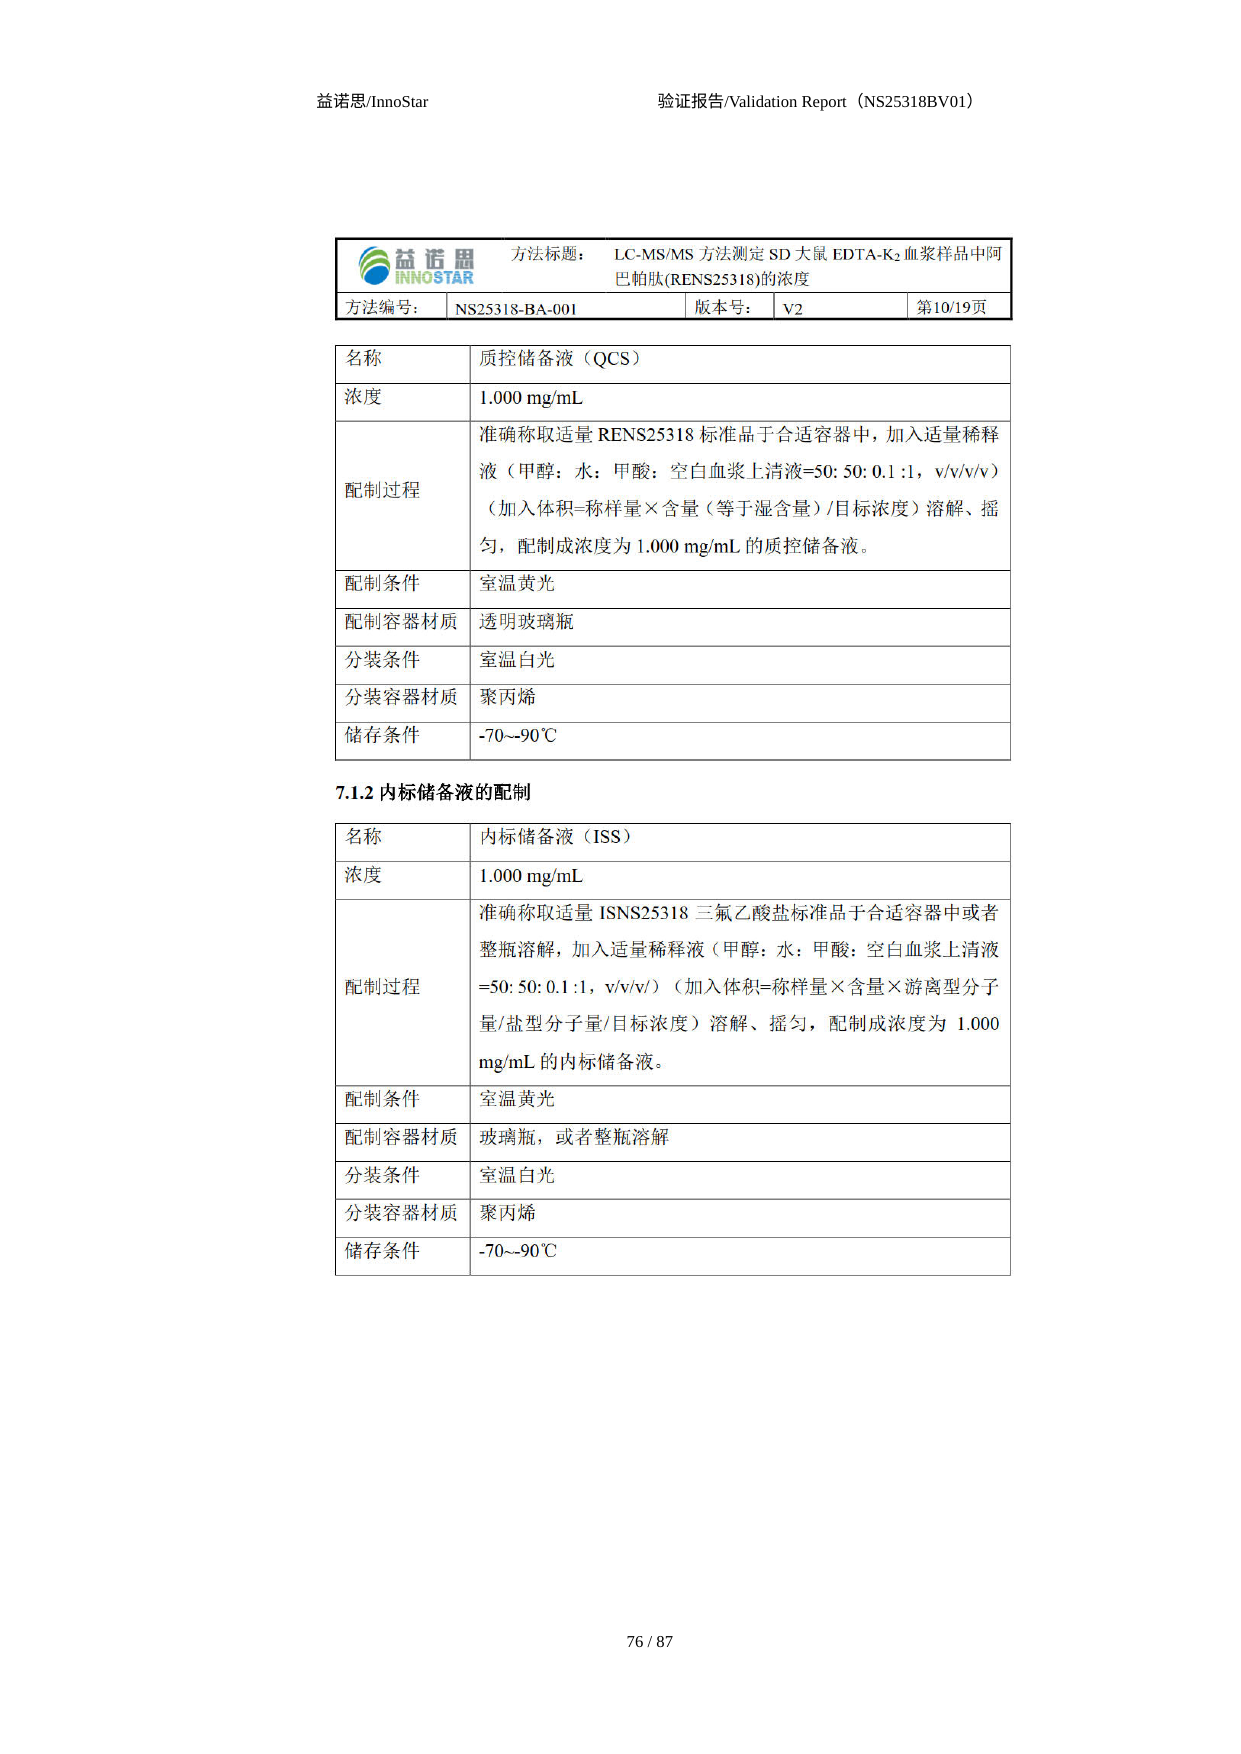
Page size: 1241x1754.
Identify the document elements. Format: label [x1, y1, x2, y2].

picture [177, 147, 1123, 1485]
